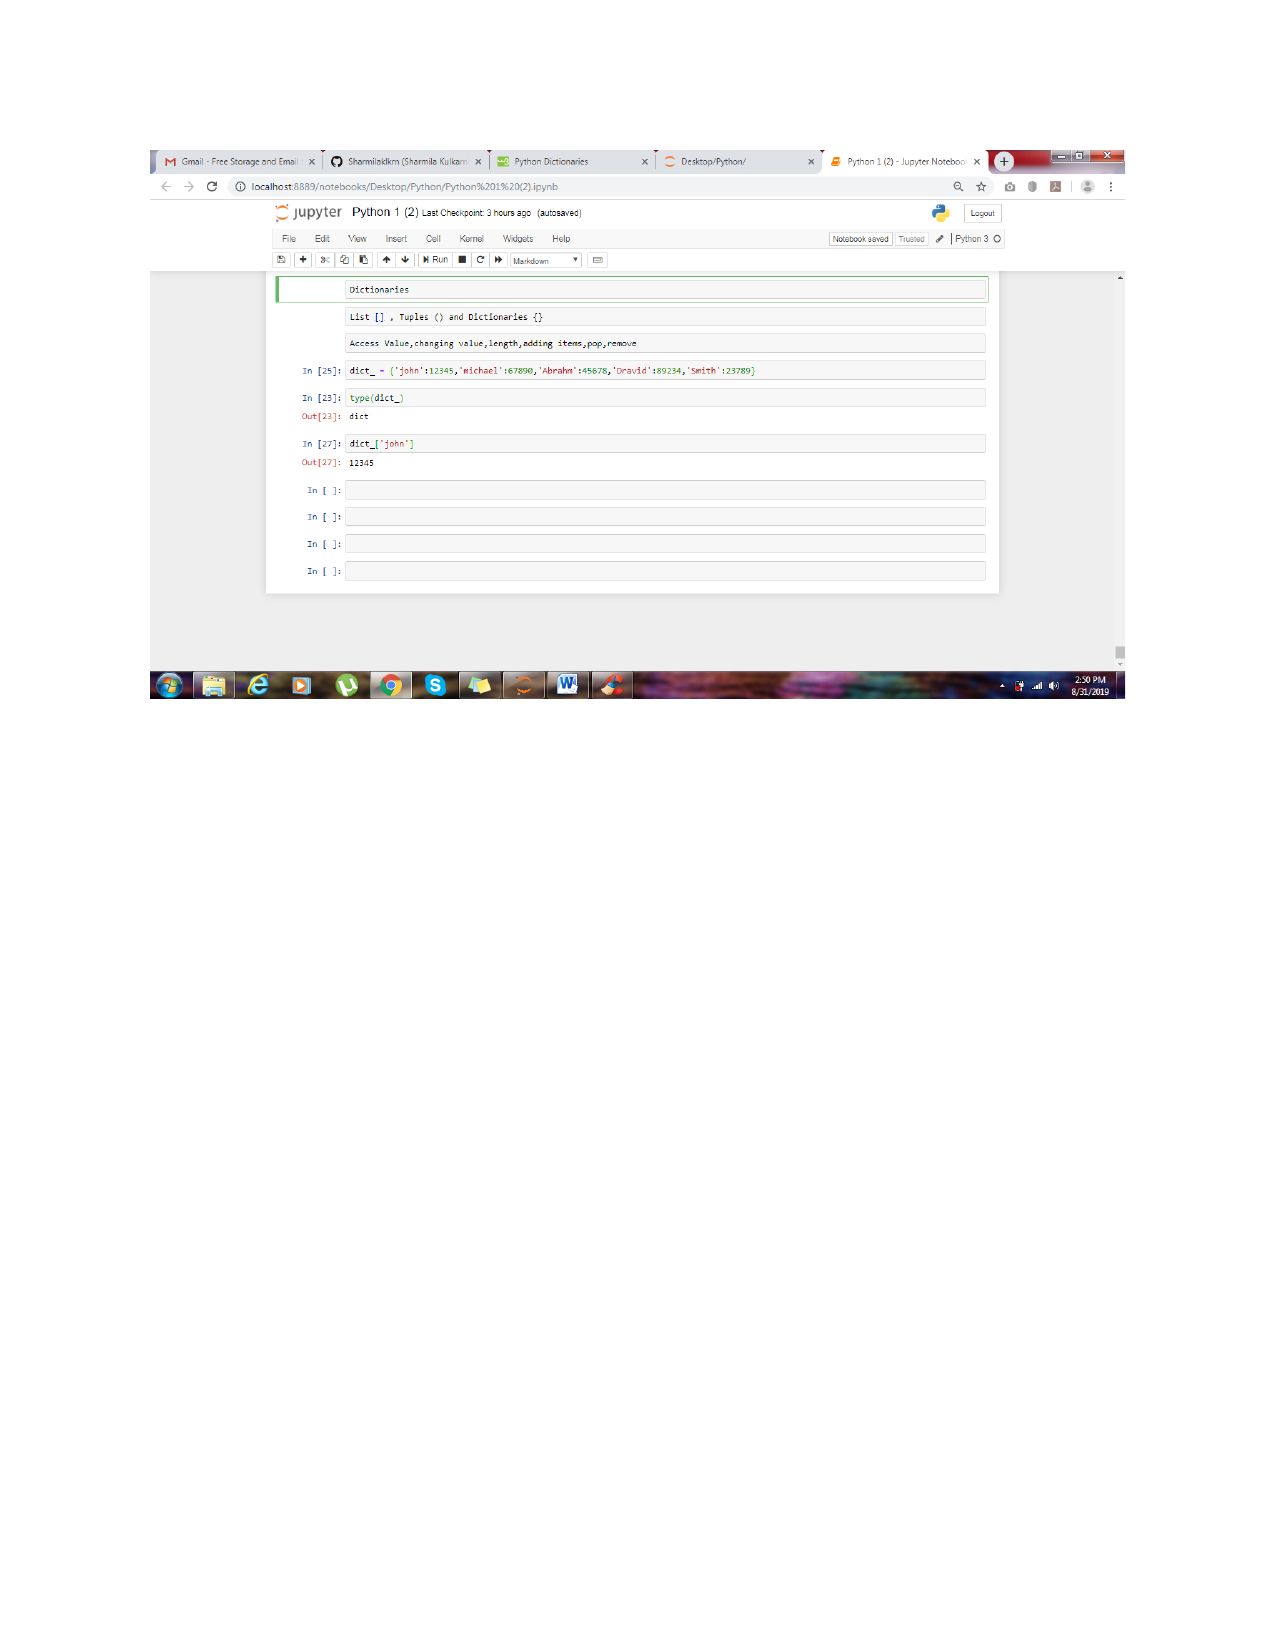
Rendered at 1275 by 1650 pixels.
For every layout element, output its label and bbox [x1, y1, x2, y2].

picture [150, 150, 1125, 699]
